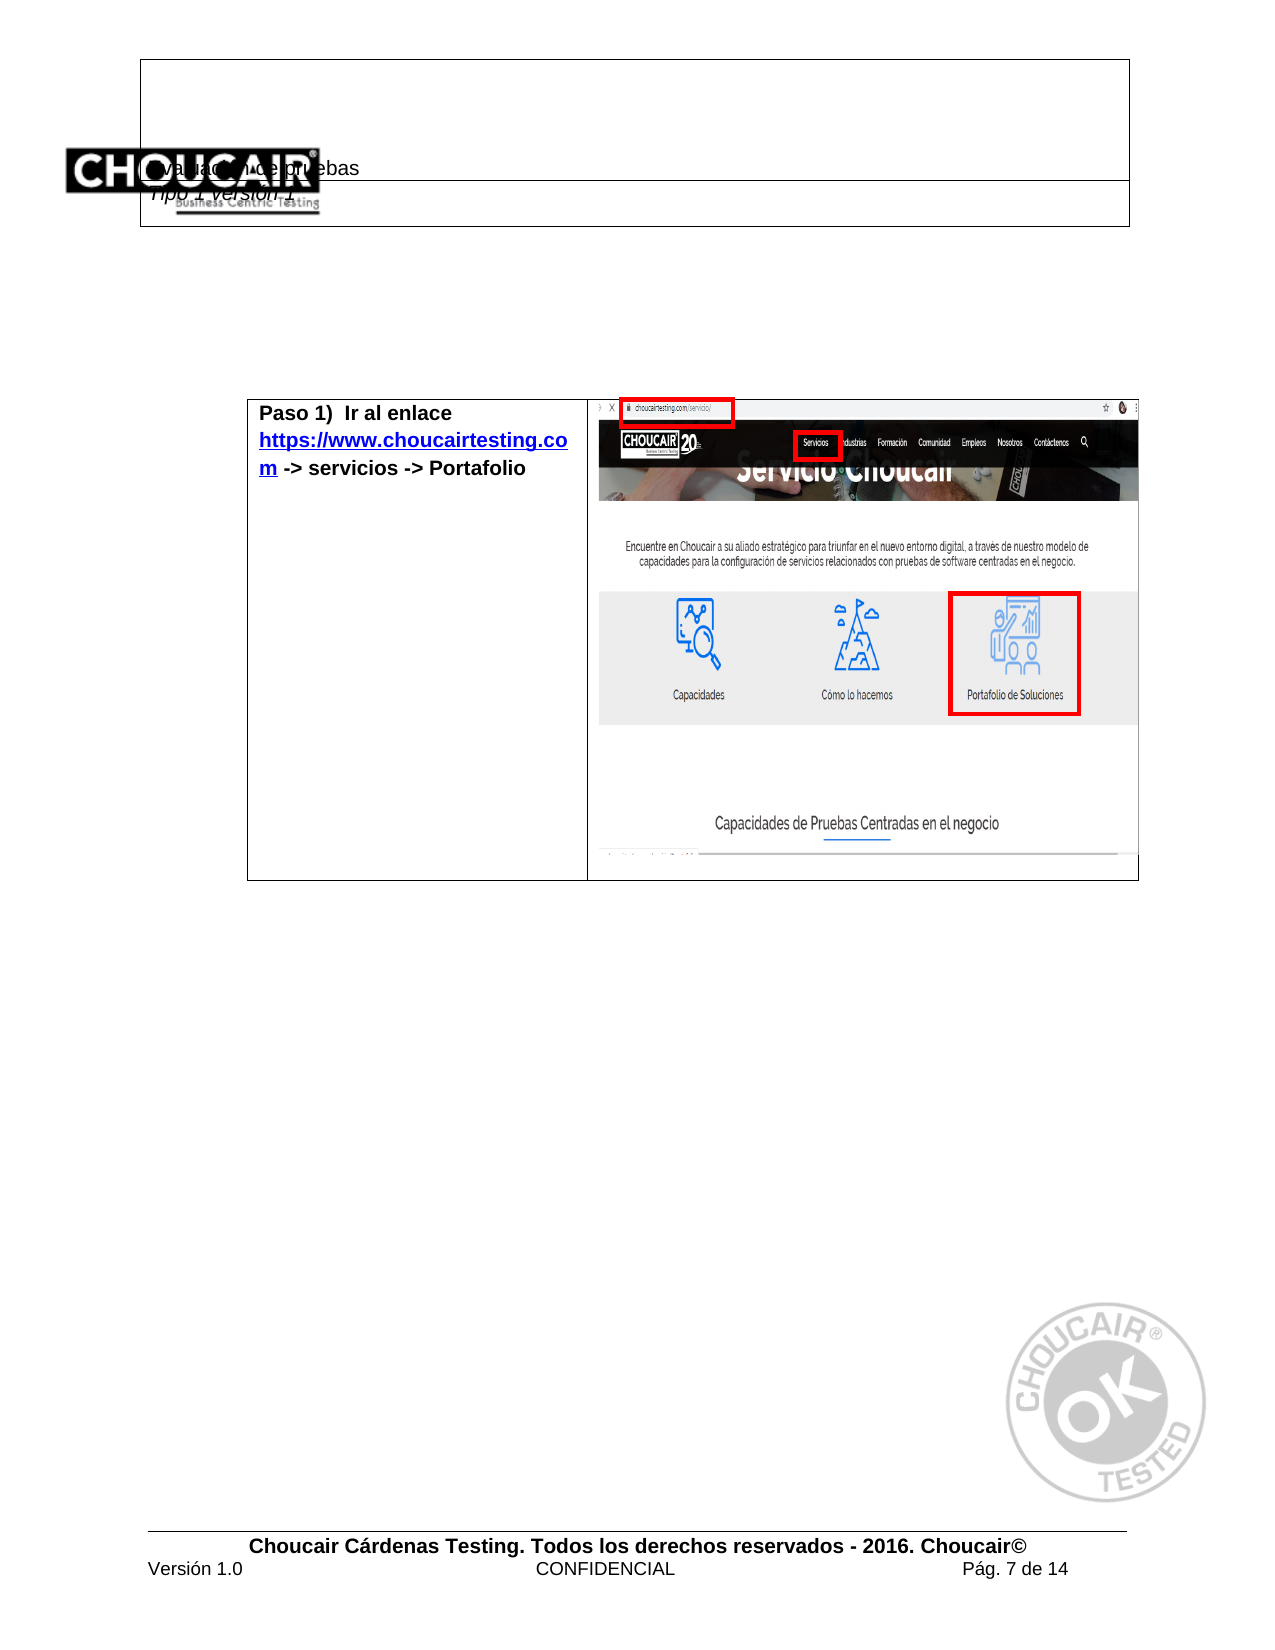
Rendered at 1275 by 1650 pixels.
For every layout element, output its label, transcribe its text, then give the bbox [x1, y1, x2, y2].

picture [141, 142, 327, 180]
table_cell Paso 1) Ir al enlace https://www.choucairtesting.com -> servicios -> Portafolio [248, 400, 587, 879]
picture [60, 142, 140, 222]
picture [623, 402, 731, 424]
picture [598, 400, 1139, 855]
picture [141, 181, 327, 222]
table_cell [588, 400, 1138, 879]
picture [1000, 1296, 1211, 1507]
